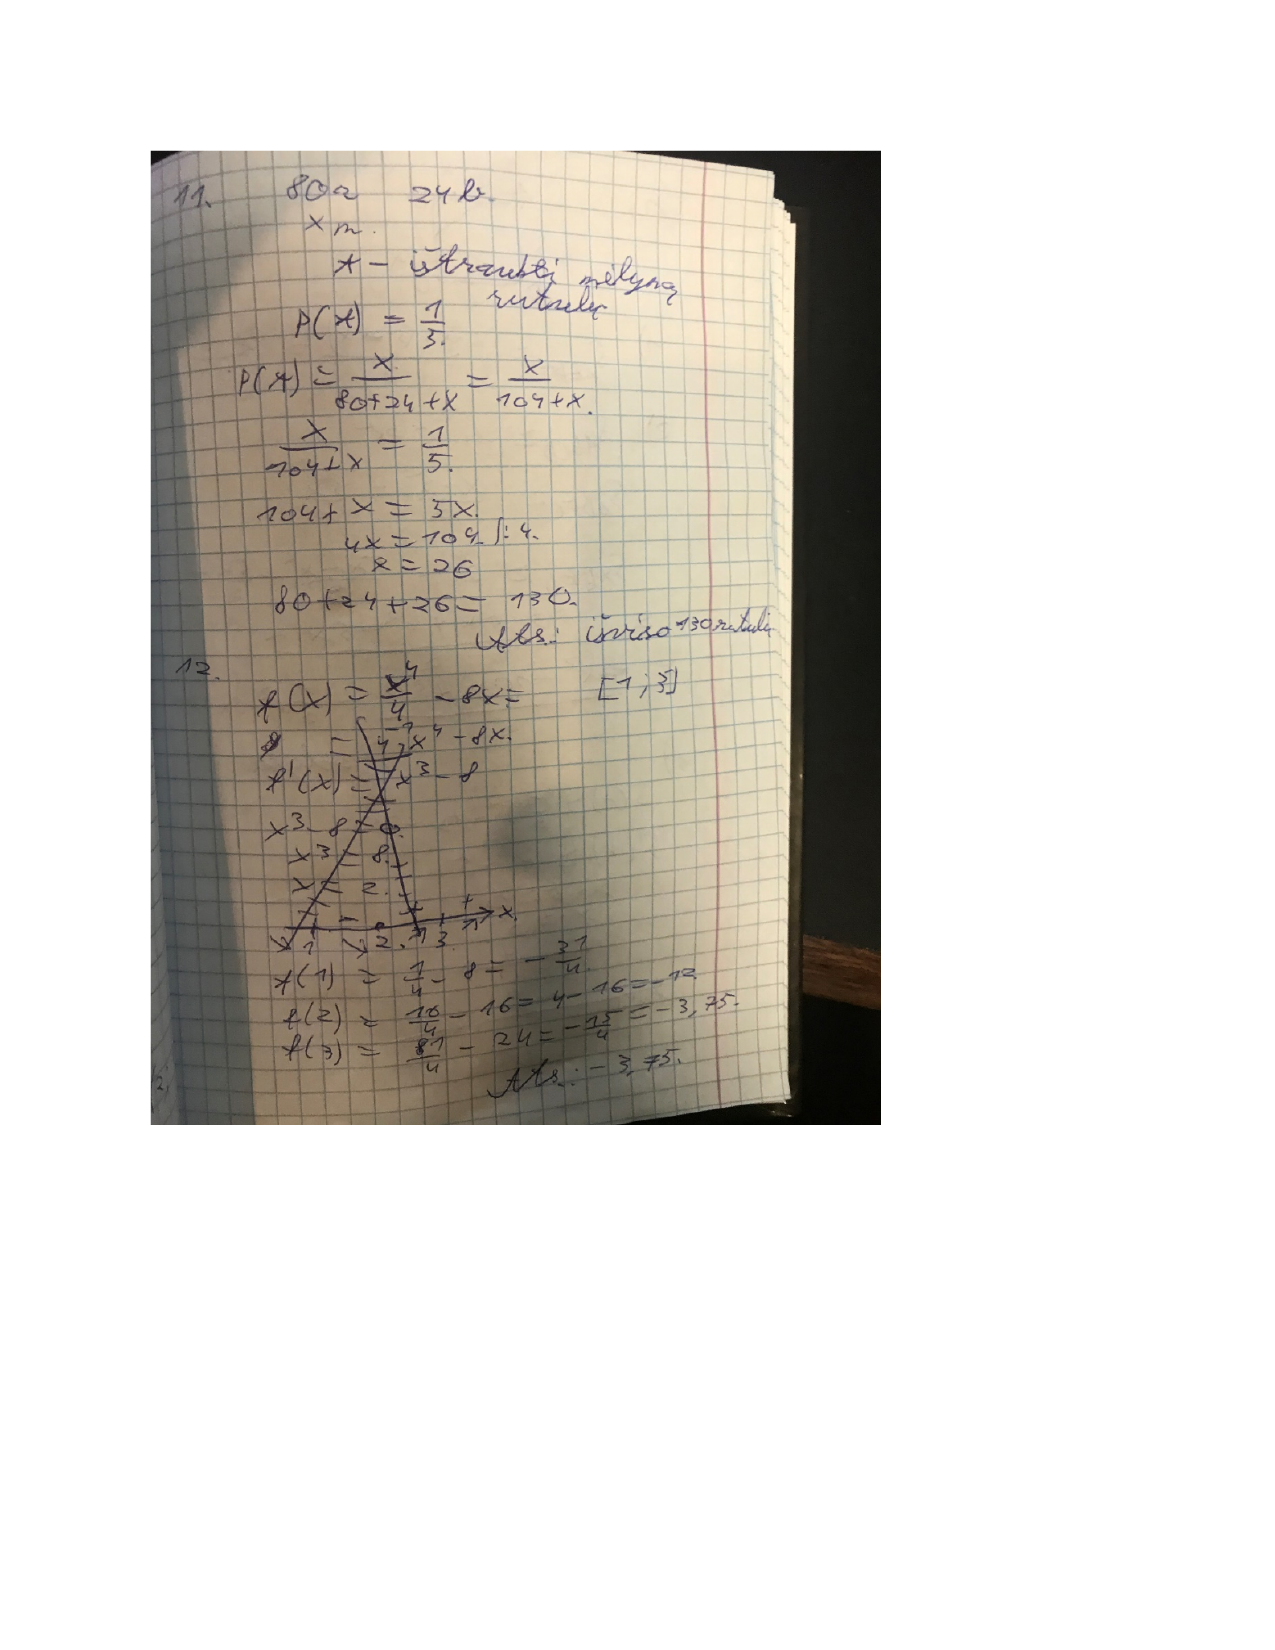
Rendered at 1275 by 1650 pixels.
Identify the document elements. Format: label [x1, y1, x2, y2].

picture [151, 152, 881, 1125]
